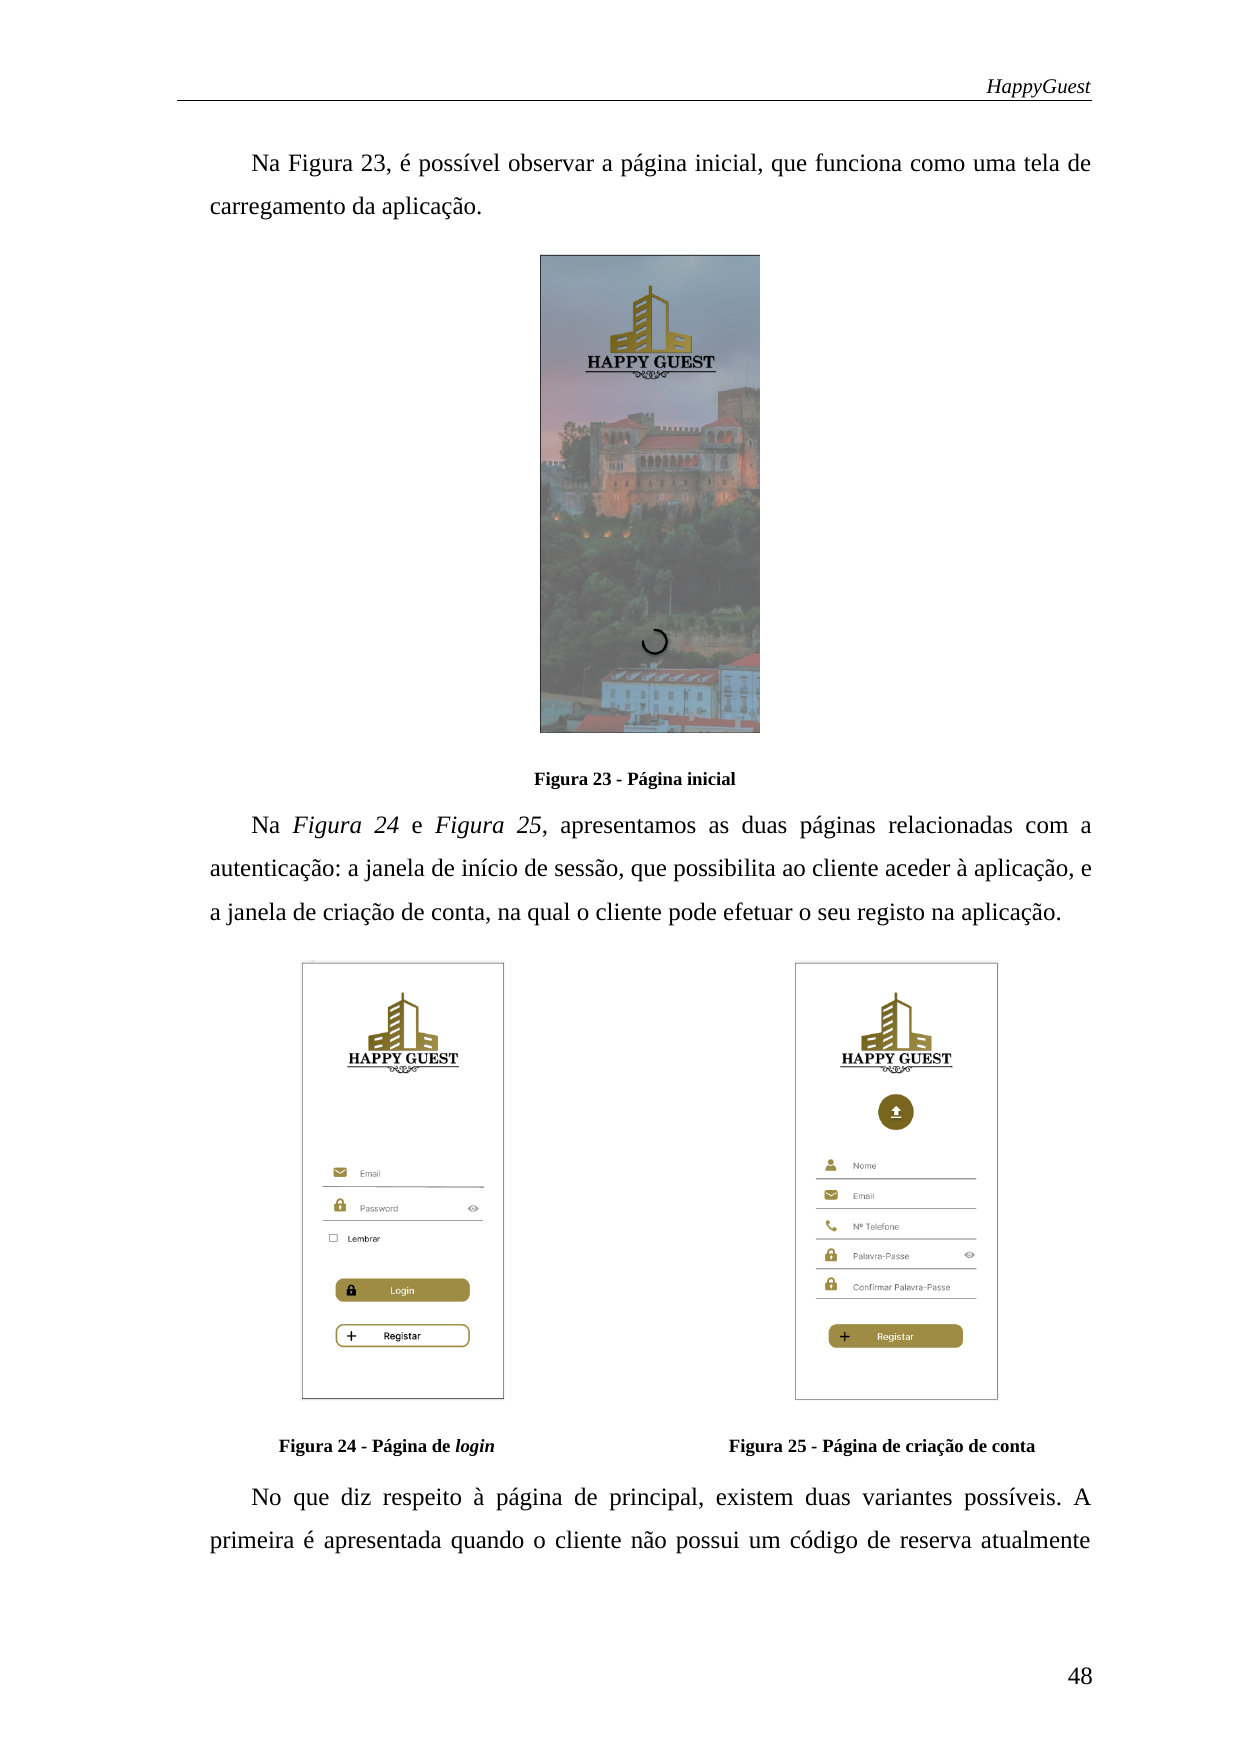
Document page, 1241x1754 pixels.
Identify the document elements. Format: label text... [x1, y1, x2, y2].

text Na Figura 23, é possível observar a página inicial, que funciona como uma tela de carregamento da aplicação. [209, 148, 1092, 219]
picture [795, 960, 999, 1401]
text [209, 1482, 1092, 1554]
picture [300, 960, 505, 1401]
text Na Figura 24 e Figura 25, apresentamos as duas páginas relacionadas com a autenticação: a janela de início de sessão, que possibilita ao cliente aceder à aplicação, e a janela de criação de conta, na qual o cliente pode efetuar o seu registo na aplicação. [209, 810, 1092, 925]
picture [539, 254, 760, 733]
